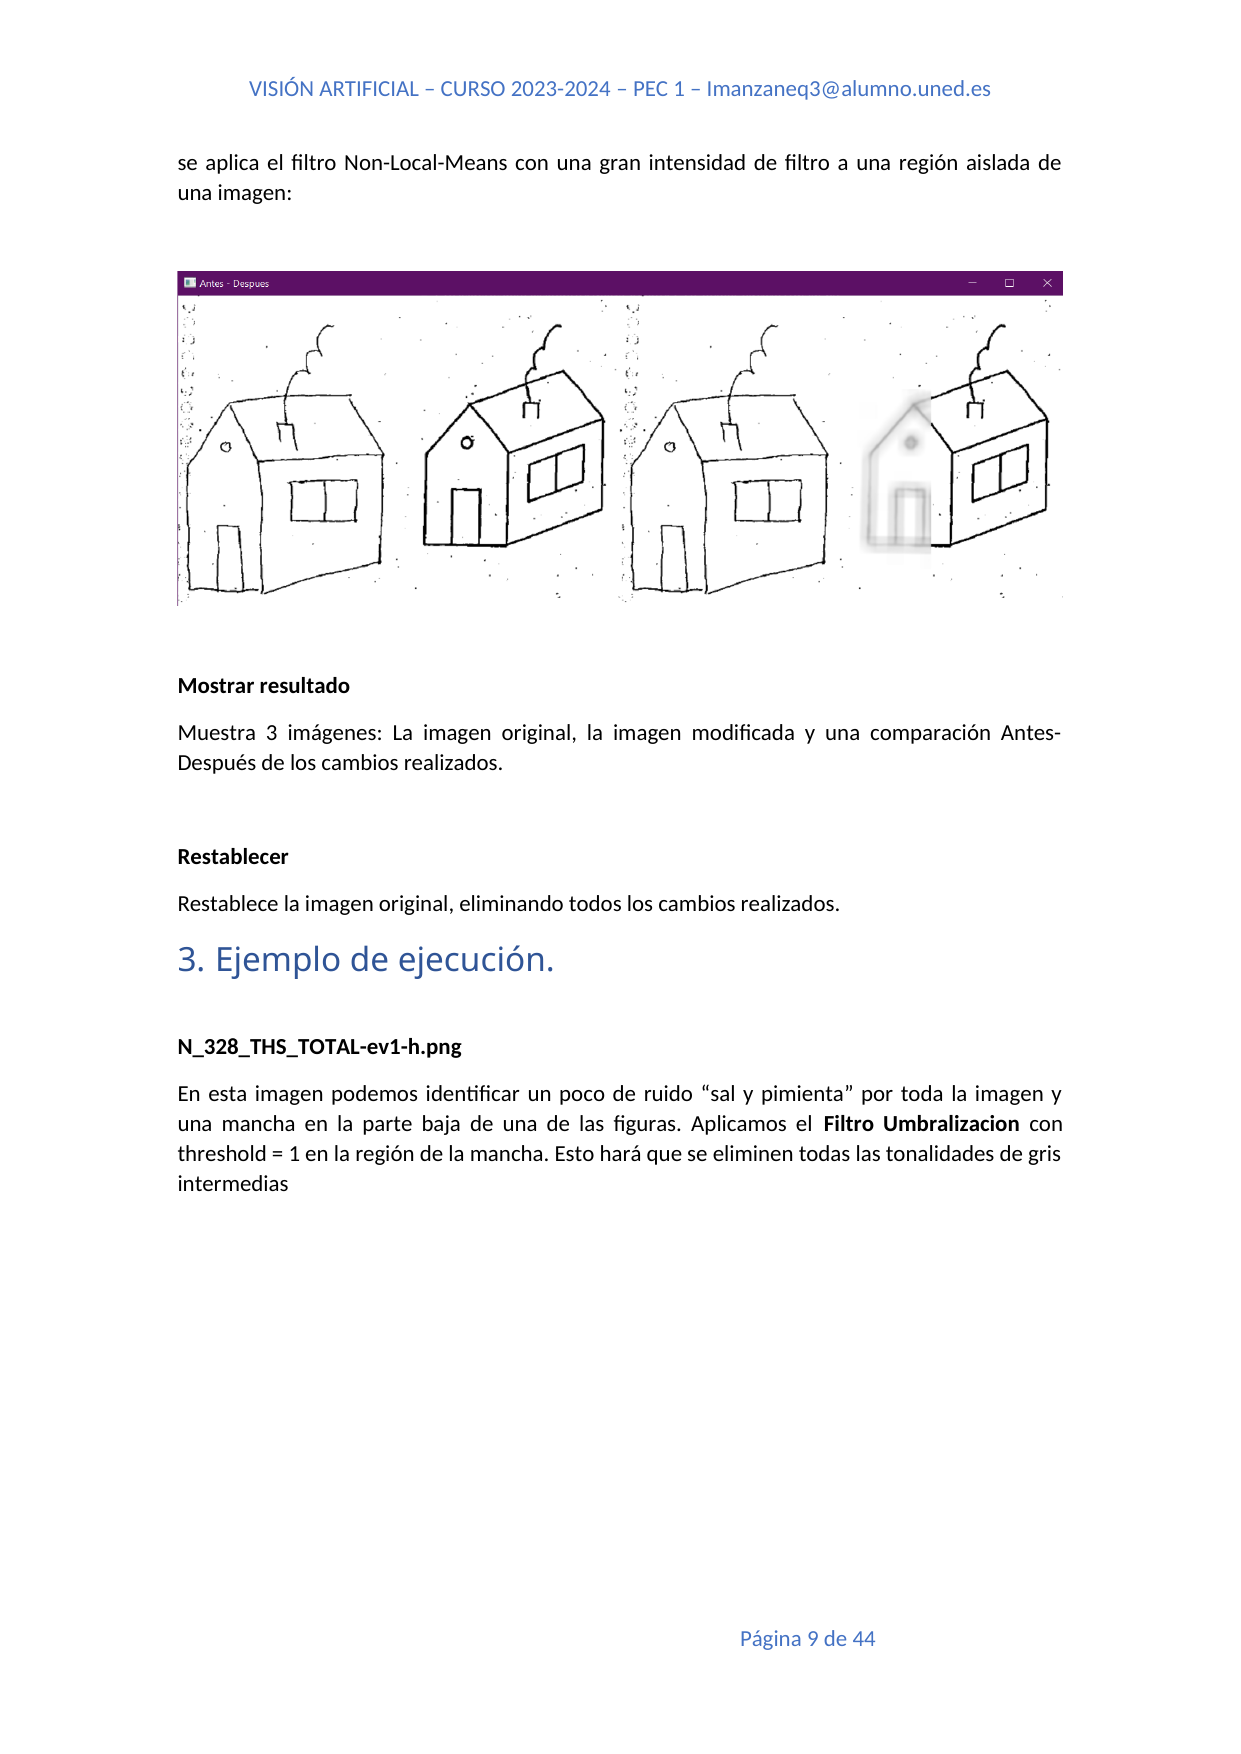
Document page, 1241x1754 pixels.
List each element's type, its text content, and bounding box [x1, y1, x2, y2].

text En esta imagen podemos identificar un poco de ruido “sal y pimienta” por toda la imagen y una mancha en la parte baja de una de las figuras. Aplicamos el Filtro Umbralizacion con threshold = 1 en la región de la mancha. Esto hará que se eliminen todas las tonalidades de gris intermedias [177, 1079, 1063, 1197]
text N_328_THS_TOTAL-ev1-h.png [177, 1032, 1063, 1060]
text Mostrar resultado [177, 671, 1063, 699]
text Restablece la imagen original, eliminando todos los cambios realizados. [177, 889, 1063, 917]
picture [177, 271, 1063, 606]
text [177, 148, 1063, 206]
text Restablecer [177, 842, 1063, 870]
text Muestra 3 imágenes: La imagen original, la imagen modificada y una comparación Antes-Después de los cambios realizados. [177, 718, 1063, 776]
subtitle Ejemplo de ejecución. [177, 936, 1063, 981]
